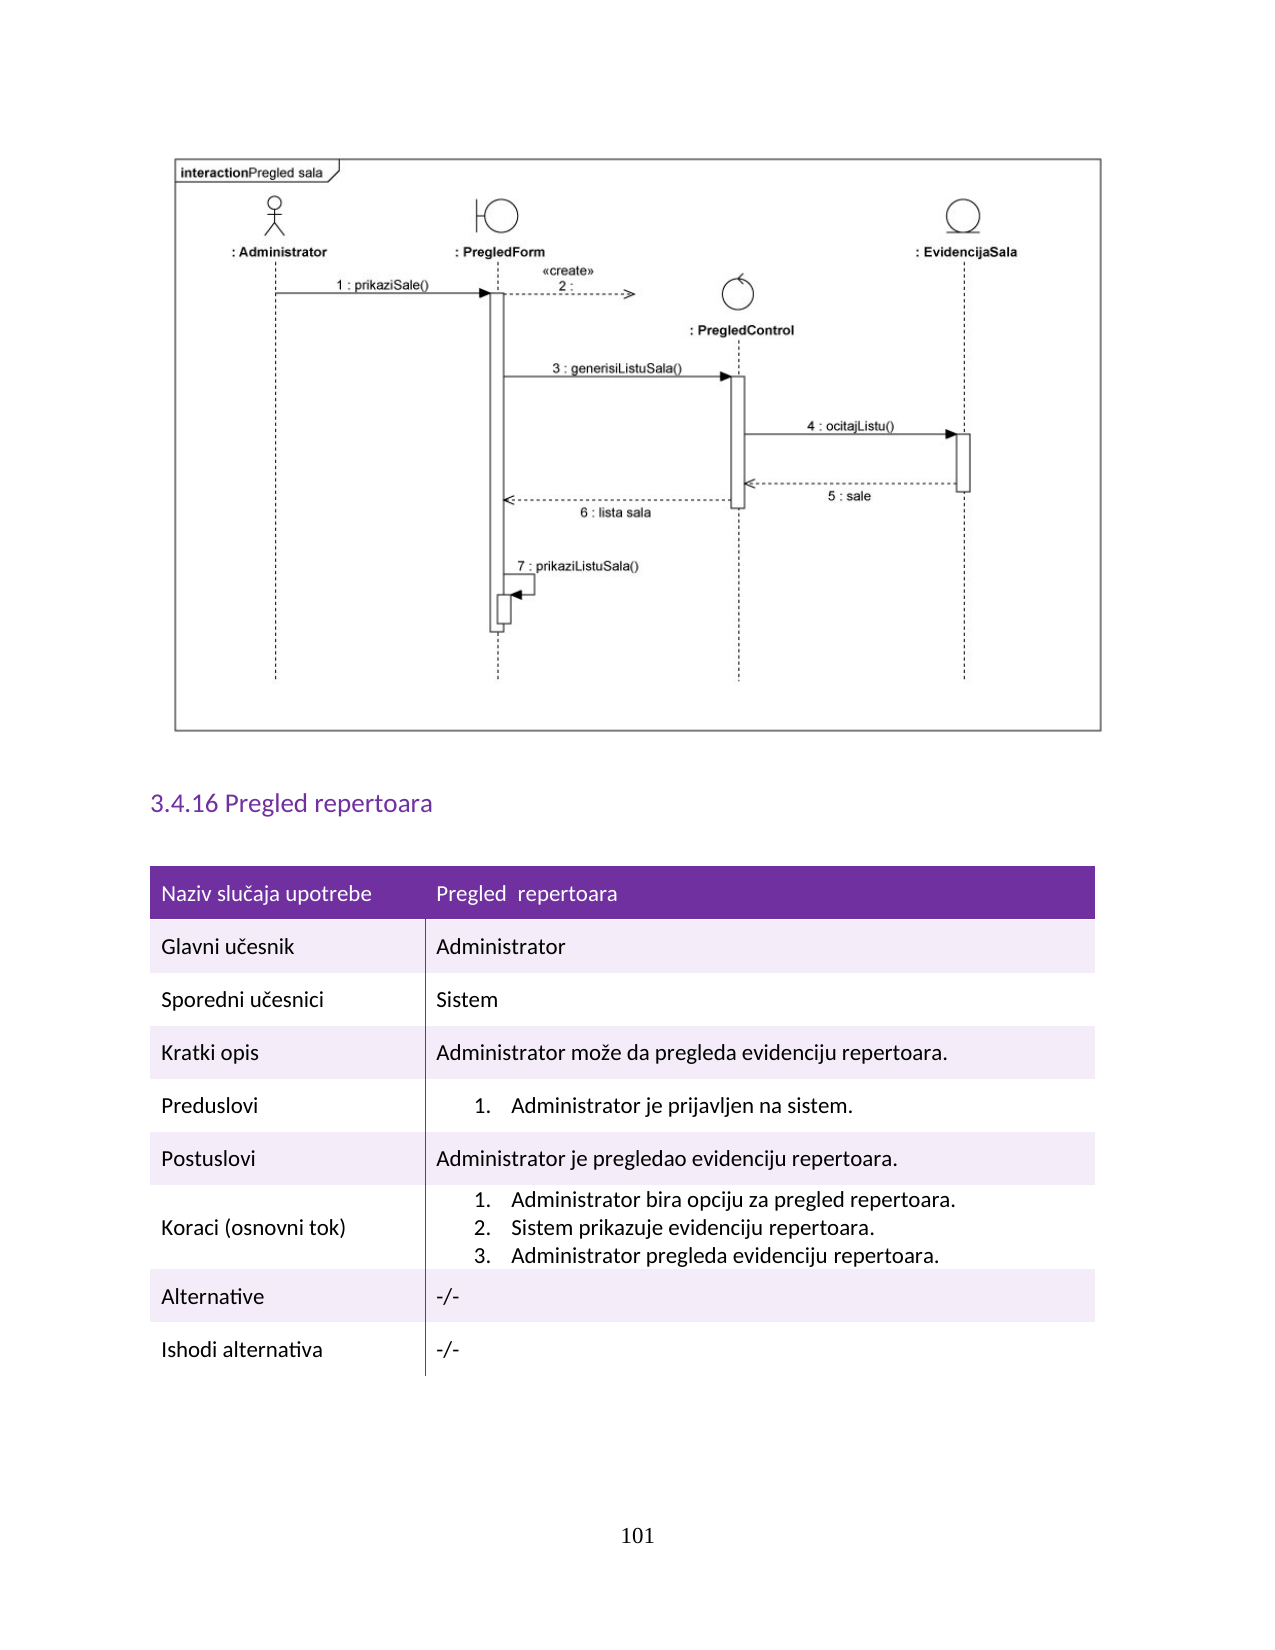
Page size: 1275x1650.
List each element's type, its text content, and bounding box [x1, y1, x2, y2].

table_cell -/- [426, 1269, 1095, 1322]
subtitle 3.4.16 Pregled repertoara [150, 786, 1125, 819]
table_cell Ishodi alternativa [150, 1323, 425, 1376]
table_cell Sporedni učesnici [150, 973, 425, 1026]
table_cell Koraci (osnovni tok) [150, 1185, 425, 1269]
table_cell Postuslovi [150, 1132, 425, 1185]
table_cell Administrator je prijavljen na sistem. [426, 1079, 1095, 1132]
table_cell Administrator može da pregleda evidenciju repertoara. [426, 1026, 1095, 1079]
table_cell Administrator bira opciju za pregled repertoara. Sistem prikazuje evidenciju repertoara. Administrator pregleda evidenciju repertoara. [426, 1185, 1095, 1269]
table_cell -/- [426, 1323, 1095, 1376]
table_cell Sistem [426, 973, 1095, 1026]
table_header Pregled repertoara [426, 866, 1095, 919]
picture [165, 150, 1111, 741]
table_cell Kratki opis [150, 1026, 425, 1079]
table_cell Administrator je pregledao evidenciju repertoara. [426, 1132, 1095, 1185]
table_cell Alternative [150, 1269, 425, 1322]
table_cell Administrator [426, 920, 1095, 973]
table_cell Glavni učesnik [150, 920, 425, 973]
table_header Naziv slučaja upotrebe [150, 866, 425, 919]
table_cell Preduslovi [150, 1079, 425, 1132]
